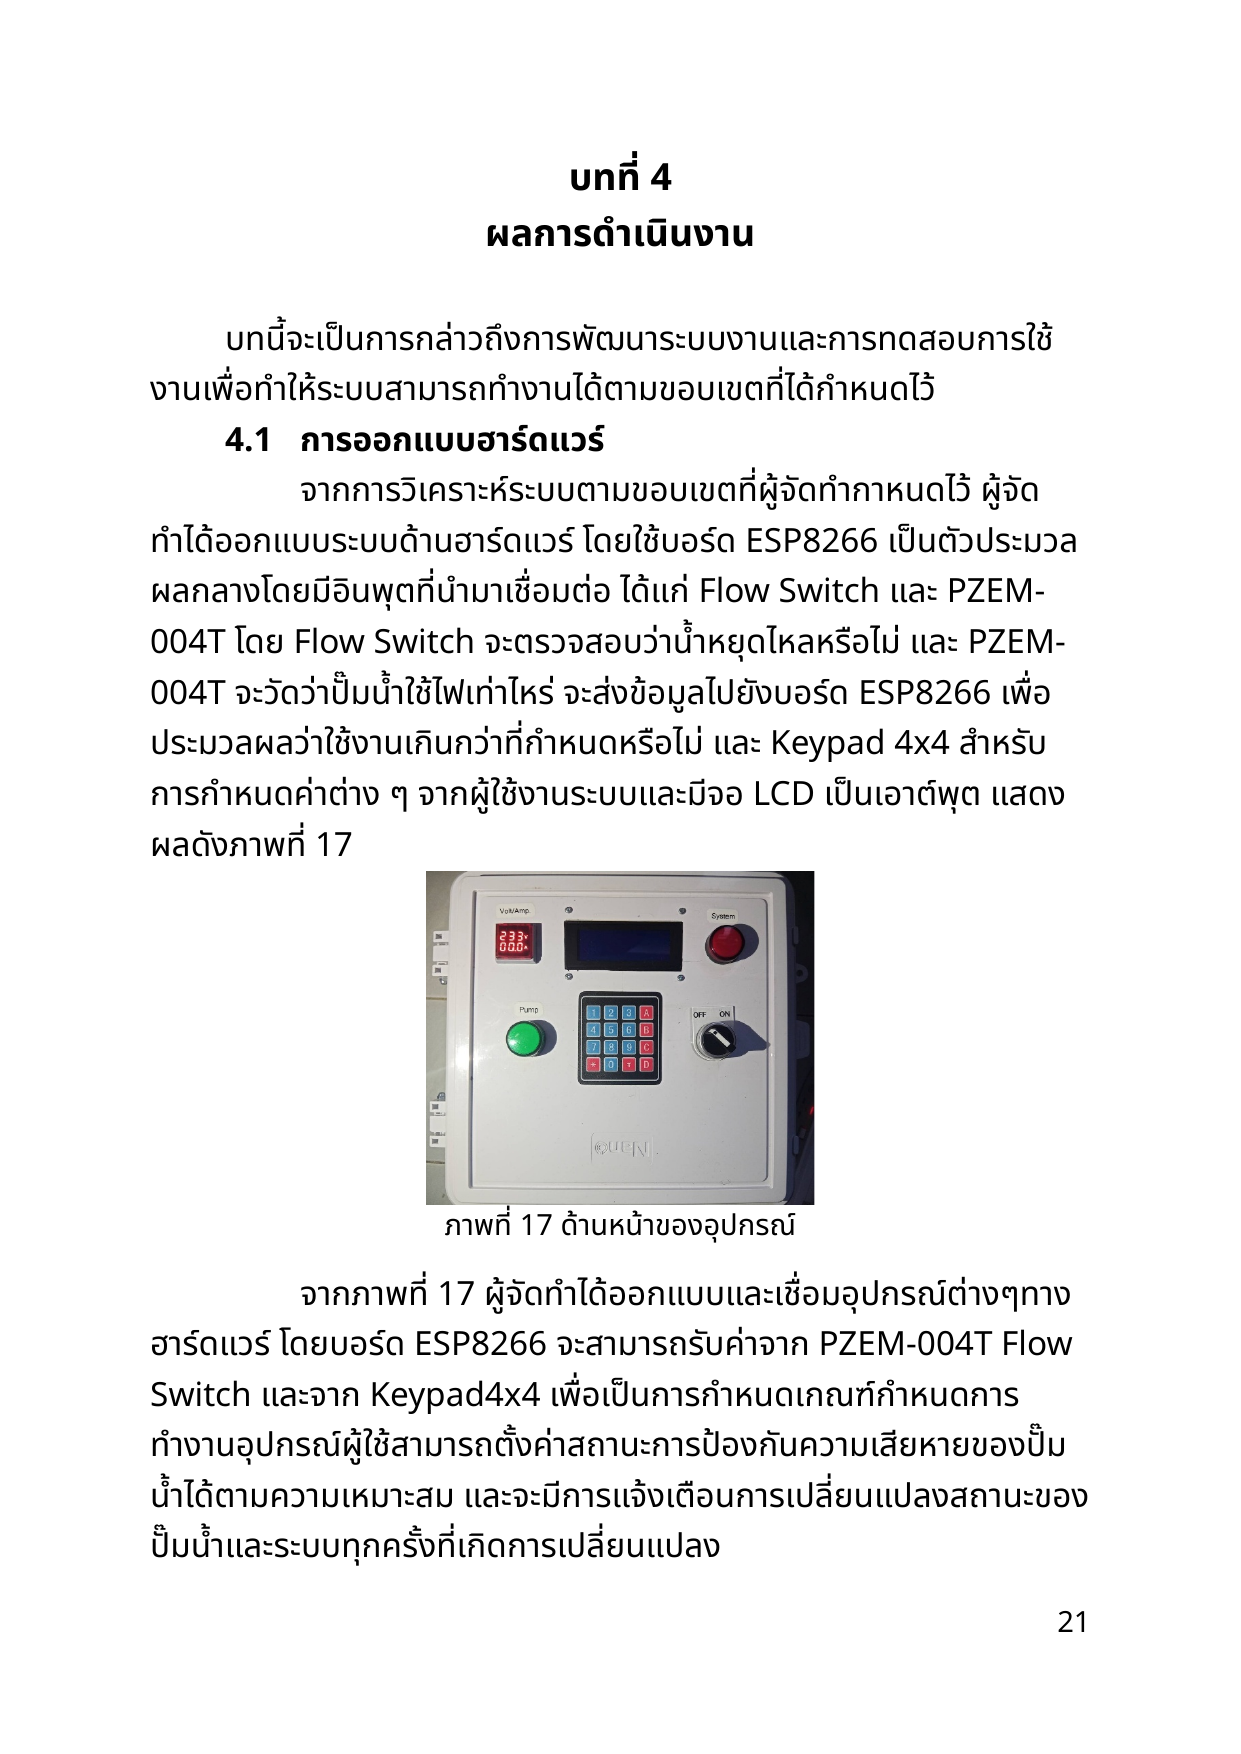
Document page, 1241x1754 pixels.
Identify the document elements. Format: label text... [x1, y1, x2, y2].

text บทนี้จะเป็นการกล่าวถึงการพัฒนาระบบงานและการทดสอบการใช้งานเพื่อทำให้ระบบสามารถทำงานได้ตามขอบเขตที่ได้กำหนดไว้ [150, 315, 1090, 416]
text บทที่ 4 [150, 150, 1090, 207]
picture [426, 871, 815, 1205]
text ภาพที่ 17 ด้านหน้าของอุปกรณ์ [150, 1204, 1090, 1248]
text 4.1 การออกแบบฮาร์ดแวร์ [150, 416, 1090, 466]
text จากภาพที่ 17 ผู้จัดทำได้ออกแบบและเชื่อมอุปกรณ์ต่างๆทางฮาร์ดแวร์ โดยบอร์ด ESP8266 จะสามารถรับค่าจาก PZEM-004T Flow Switch และจาก Keypad4x4 เพื่อเป็นการกำหนดเกณฑ์กำหนดการทำงานอุปกรณ์ผู้ใช้สามารถตั้งค่าสถานะการป้องกันความเสียหายของปั๊มน้ำได้ตามความเหมาะสม และจะมีการแจ้งเตือนการเปลี่ยนแปลงสถานะของปั๊มน้ำและระบบทุกครั้งที่เกิดการเปลี่ยนแปลง [150, 1269, 1090, 1572]
text จากการวิเคราะห์ระบบตามขอบเขตที่ผู้จัดทำกาหนดไว้ ผู้จัดทำได้ออกแบบระบบด้านฮาร์ดแวร์ โดยใช้บอร์ด ESP8266 เป็นตัวประมวลผลกลางโดยมีอินพุตที่นำมาเชื่อมต่อ ได้แก่ Flow Switch และ PZEM-004T โดย Flow Switch จะตรวจสอบว่าน้ำหยุดไหลหรือไม่ และ PZEM-004T จะวัดว่าปั๊มน้ำใช้ไฟเท่าไหร่ จะส่งข้อมูลไปยังบอร์ด ESP8266 เพื่อประมวลผลว่าใช้งานเกินกว่าที่กำหนดหรือไม่ และ Keypad 4x4 สำหรับการกำหนดค่าต่าง ๆ จากผู้ใช้งานระบบและมีจอ LCD เป็นเอาต์พุต แสดงผลดังภาพที่ 17 [150, 466, 1090, 871]
text ผลการดำเนินงาน [150, 207, 1090, 264]
